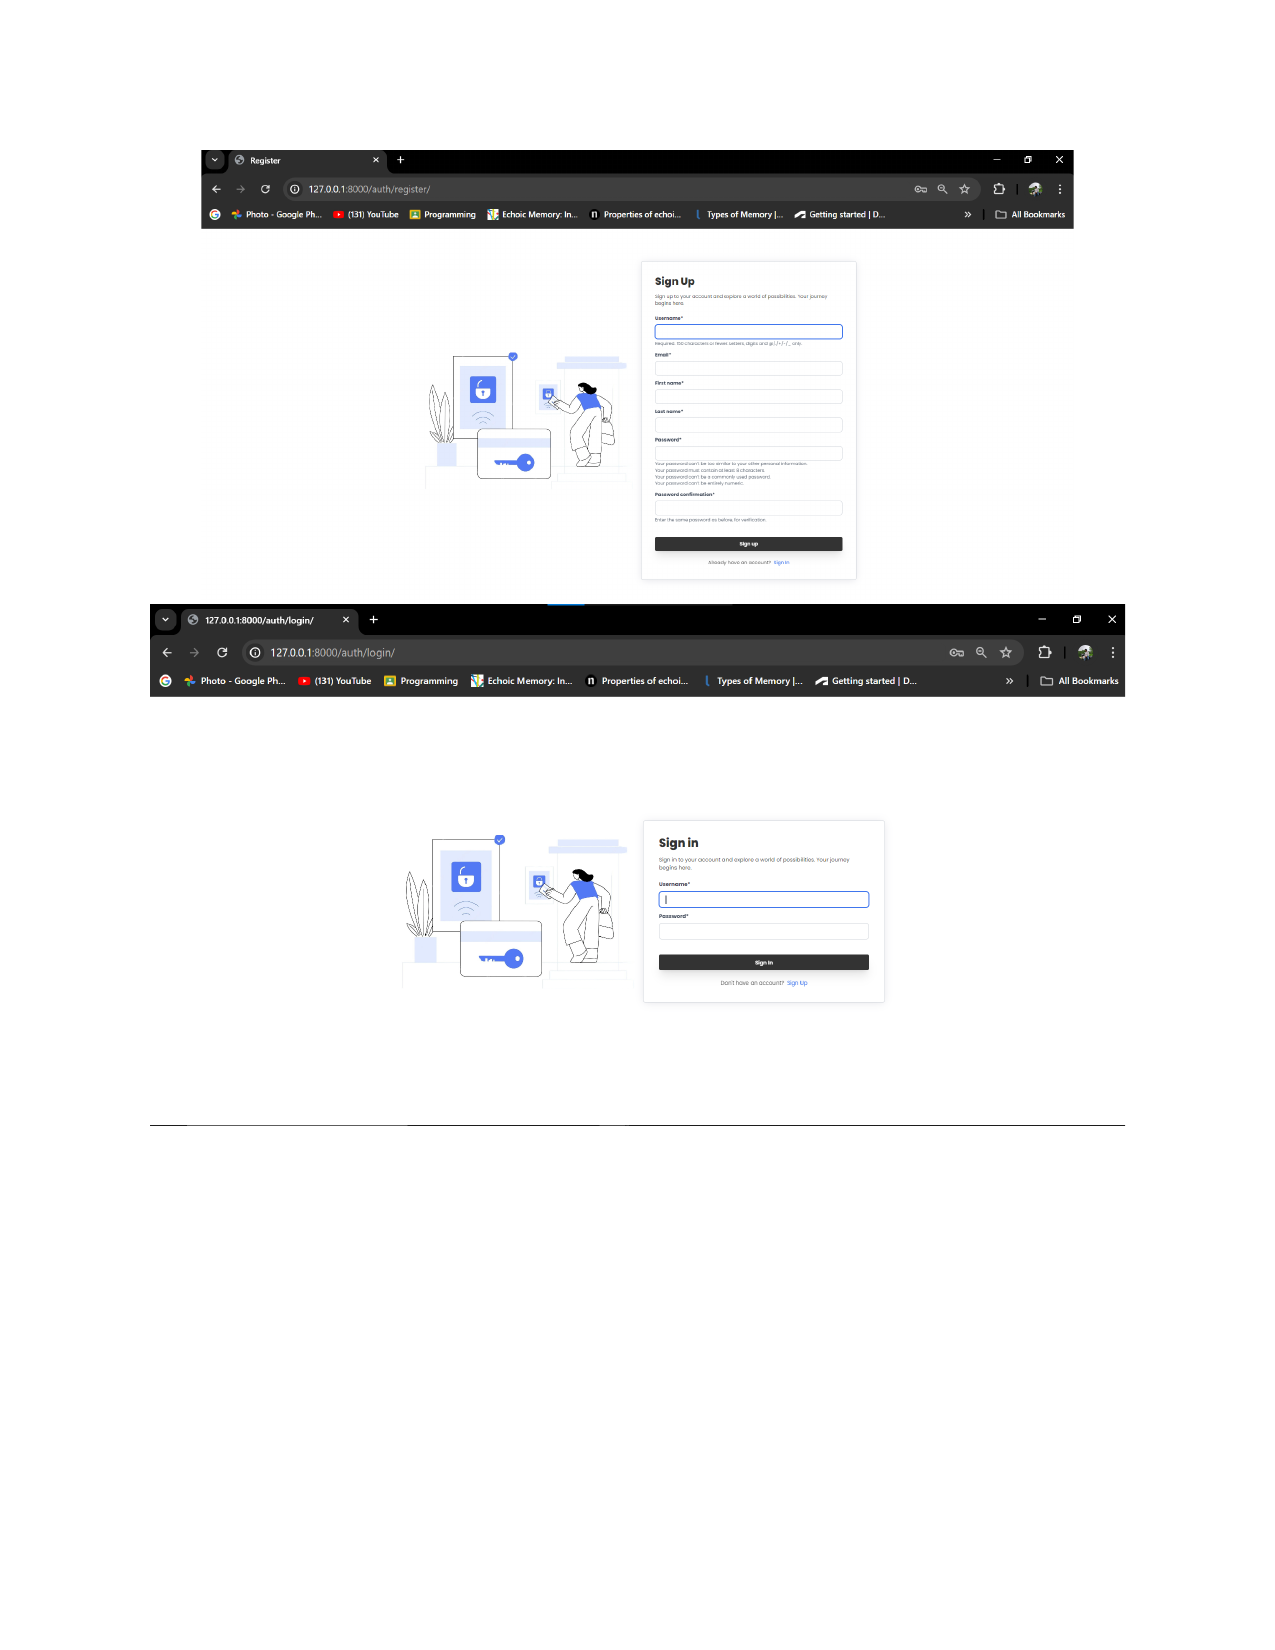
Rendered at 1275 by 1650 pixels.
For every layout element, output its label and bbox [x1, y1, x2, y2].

picture [150, 150, 1125, 1126]
